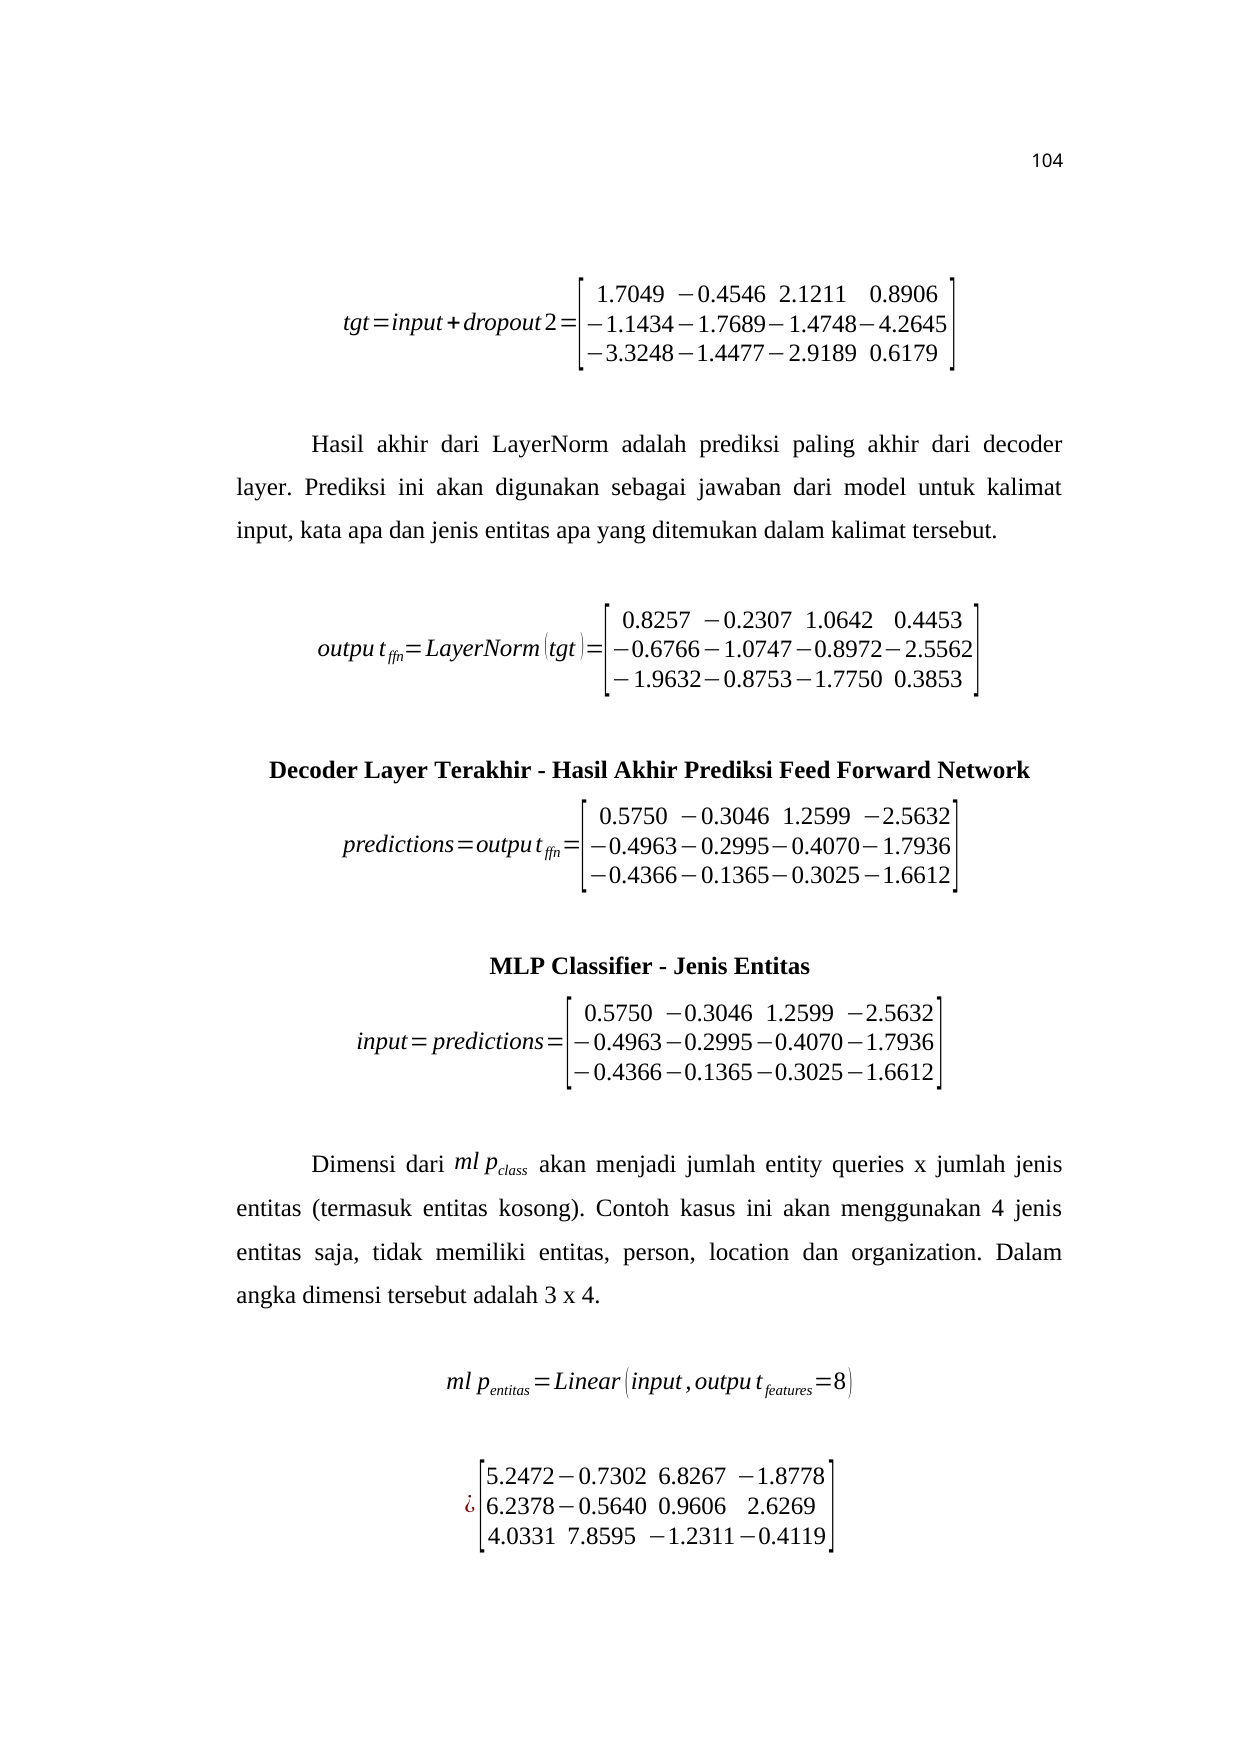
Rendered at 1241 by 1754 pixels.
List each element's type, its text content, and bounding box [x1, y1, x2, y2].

text Decoder Layer Terakhir - Hasil Akhir Prediksi Feed Forward Network [236, 755, 1063, 784]
text Hasil akhir dari LayerNorm adalah prediksi paling akhir dari decoder layer. Prediksi ini akan digunakan sebagai jawaban dari model untuk kalimat input, kata apa dan jenis entitas apa yang ditemukan dalam kalimat tersebut. [236, 429, 1063, 544]
text Dimensi dari akan menjadi jumlah entity queries x jumlah jenis entitas (termasuk entitas kosong). Contoh kasus ini akan menggunakan 4 jenis entitas saja, tidak memiliki entitas, person, location dan organization. Dalam angka dimensi tersebut adalah 3 x 4. [236, 1148, 1063, 1308]
text MLP Classifier - Jenis Entitas [236, 951, 1063, 980]
